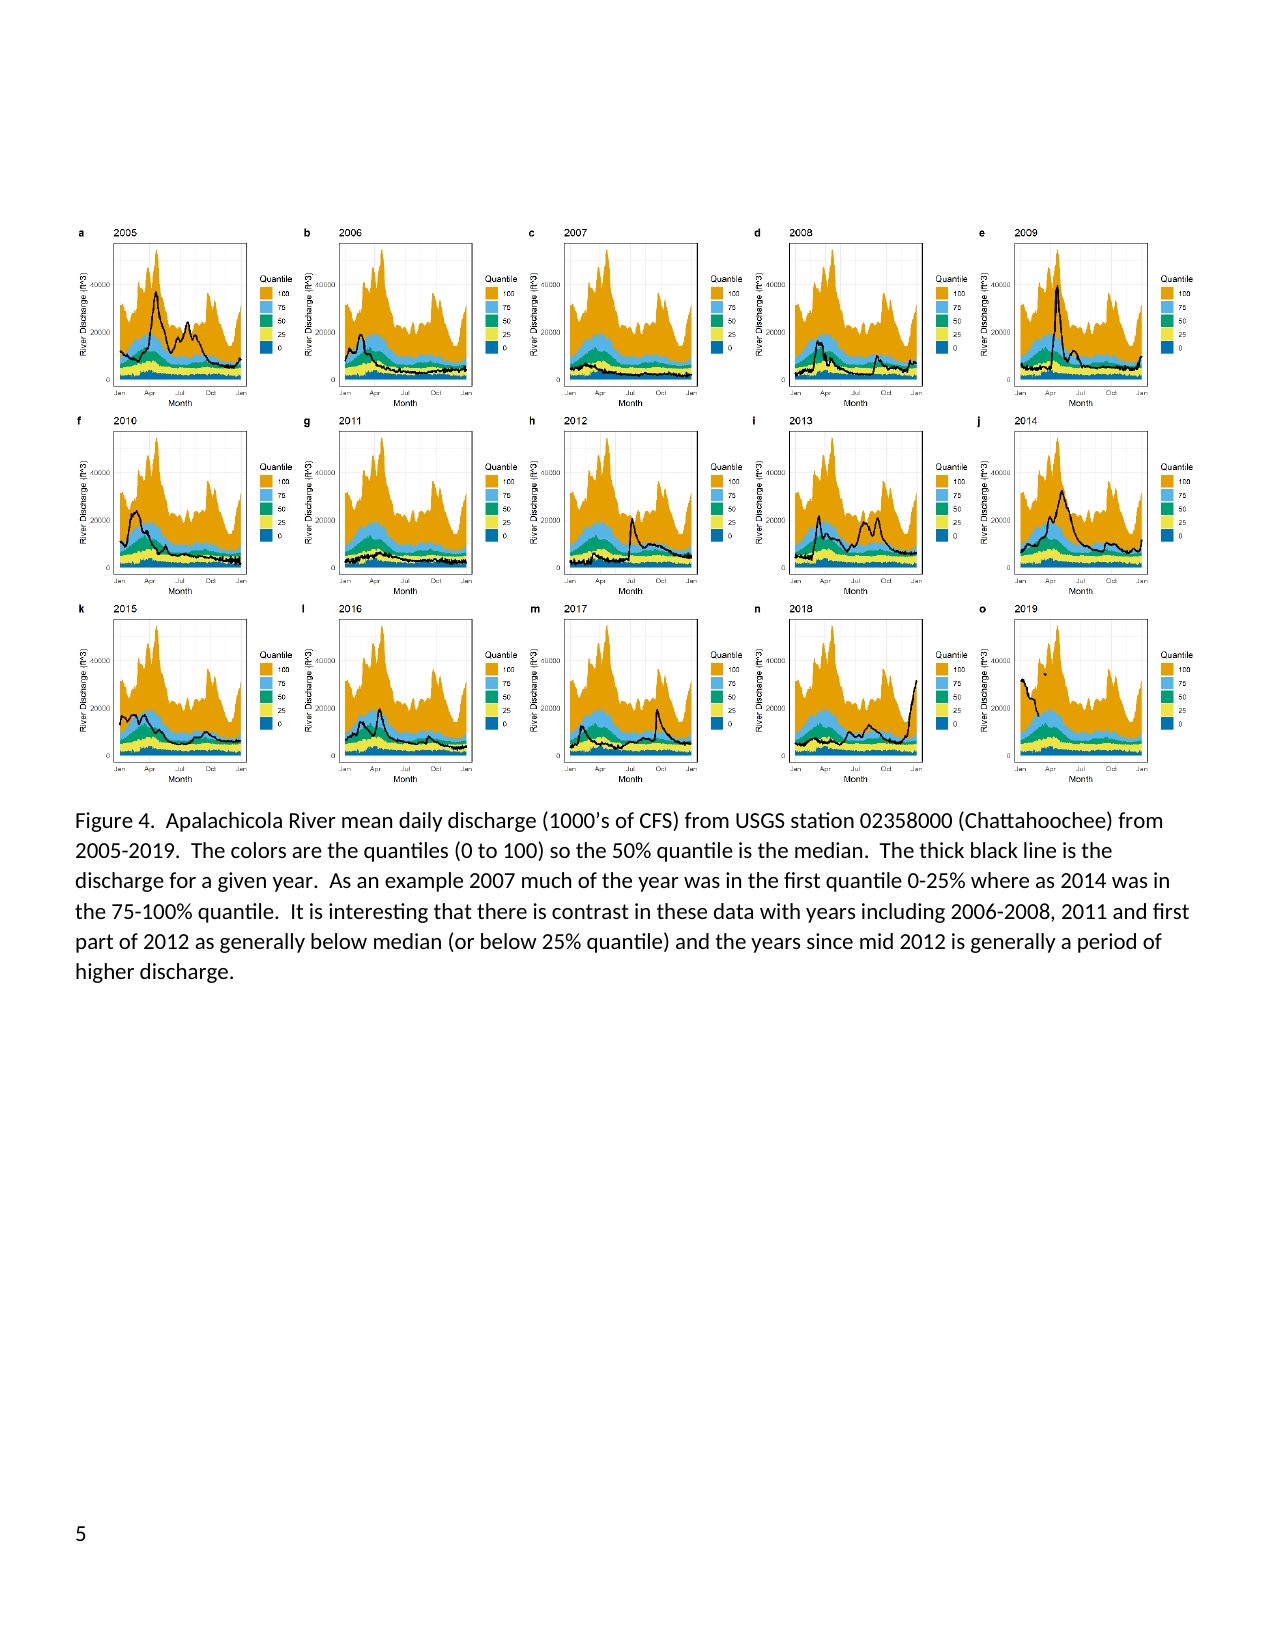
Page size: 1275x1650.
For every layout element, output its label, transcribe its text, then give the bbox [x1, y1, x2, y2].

text Figure 4. Apalachicola River mean daily discharge (1000’s of CFS) from USGS station 02358000 (Chattahoochee) from 2005-2019. The colors are the quantiles (0 to 100) so the 50% quantile is the median. The thick black line is the discharge for a given year. As an example 2007 much of the year was in the first quantile 0-25% where as 2014 was in the 75-100% quantile. It is interesting that there is contrast in these data with years including 2006-2008, 2011 and first part of 2012 as generally below median (or below 25% quantile) and the years since mid 2012 is generally a period of higher discharge. [75, 806, 1200, 985]
picture [75, 224, 1200, 788]
